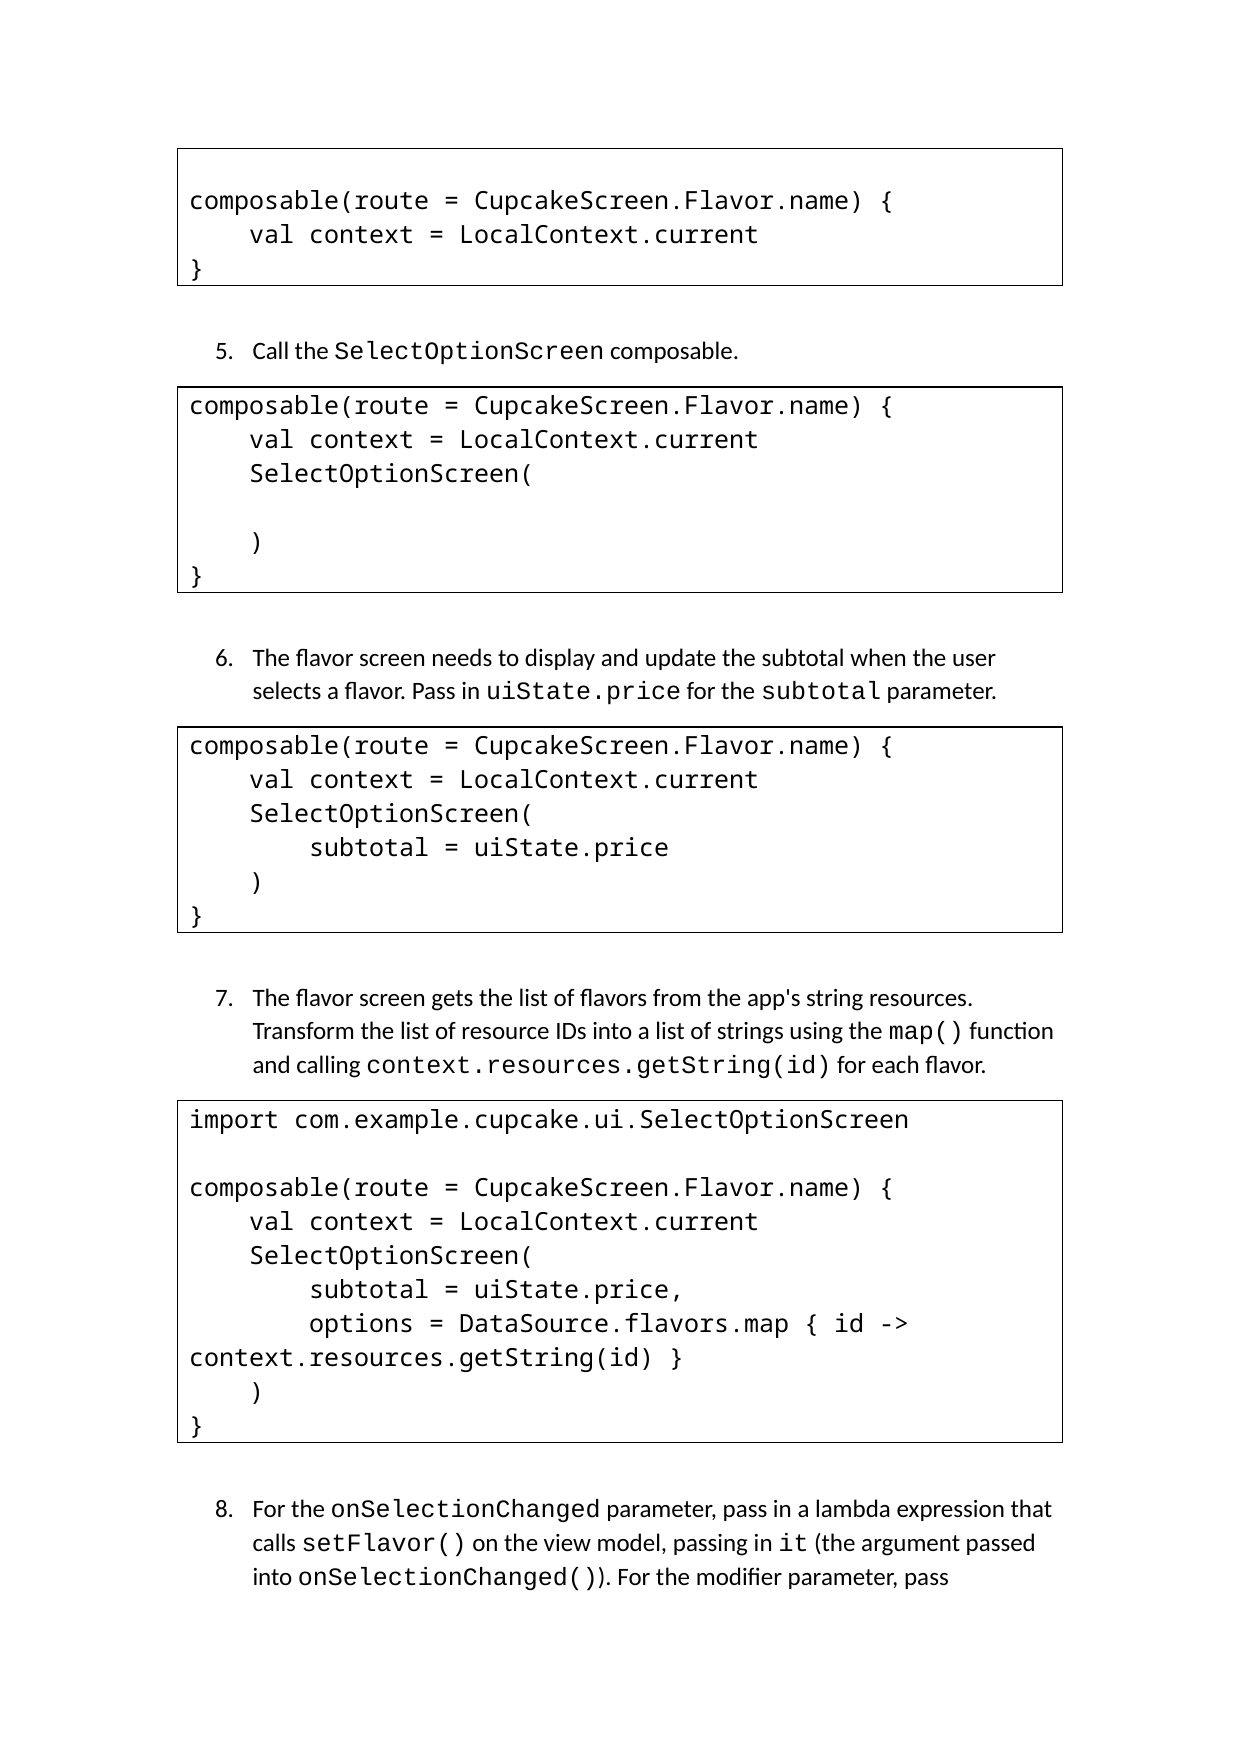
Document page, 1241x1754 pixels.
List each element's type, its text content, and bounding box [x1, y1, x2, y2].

table_header import com.example.cupcake.ui.SelectOptionScreen composable(route = CupcakeScreen.Flavor.name) { val context = LocalContext.current SelectOptionScreen( subtotal = uiState.price, options = DataSource.flavors.map { id -> context.resources.getString(id) } ) } [178, 1101, 1062, 1442]
table_header composable(route = CupcakeScreen.Flavor.name) { val context = LocalContext.current SelectOptionScreen( subtotal = uiState.price ) } [178, 728, 1062, 932]
table_header composable(route = CupcakeScreen.Flavor.name) { val context = LocalContext.current SelectOptionScreen( ) } [178, 388, 1062, 592]
list The flavor screen gets the list of flavors from the app's string resources. Transform the list of resource IDs into a list of strings using the map() function and calling context.resources.getString(id) for each flavor. [215, 982, 1063, 1081]
list Call the SelectOptionScreen composable. [215, 336, 1063, 367]
list The flavor screen needs to display and update the subtotal when the user selects a flavor. Pass in uiState.price for the subtotal parameter. [215, 642, 1063, 707]
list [215, 1493, 1063, 1593]
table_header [178, 149, 1062, 285]
